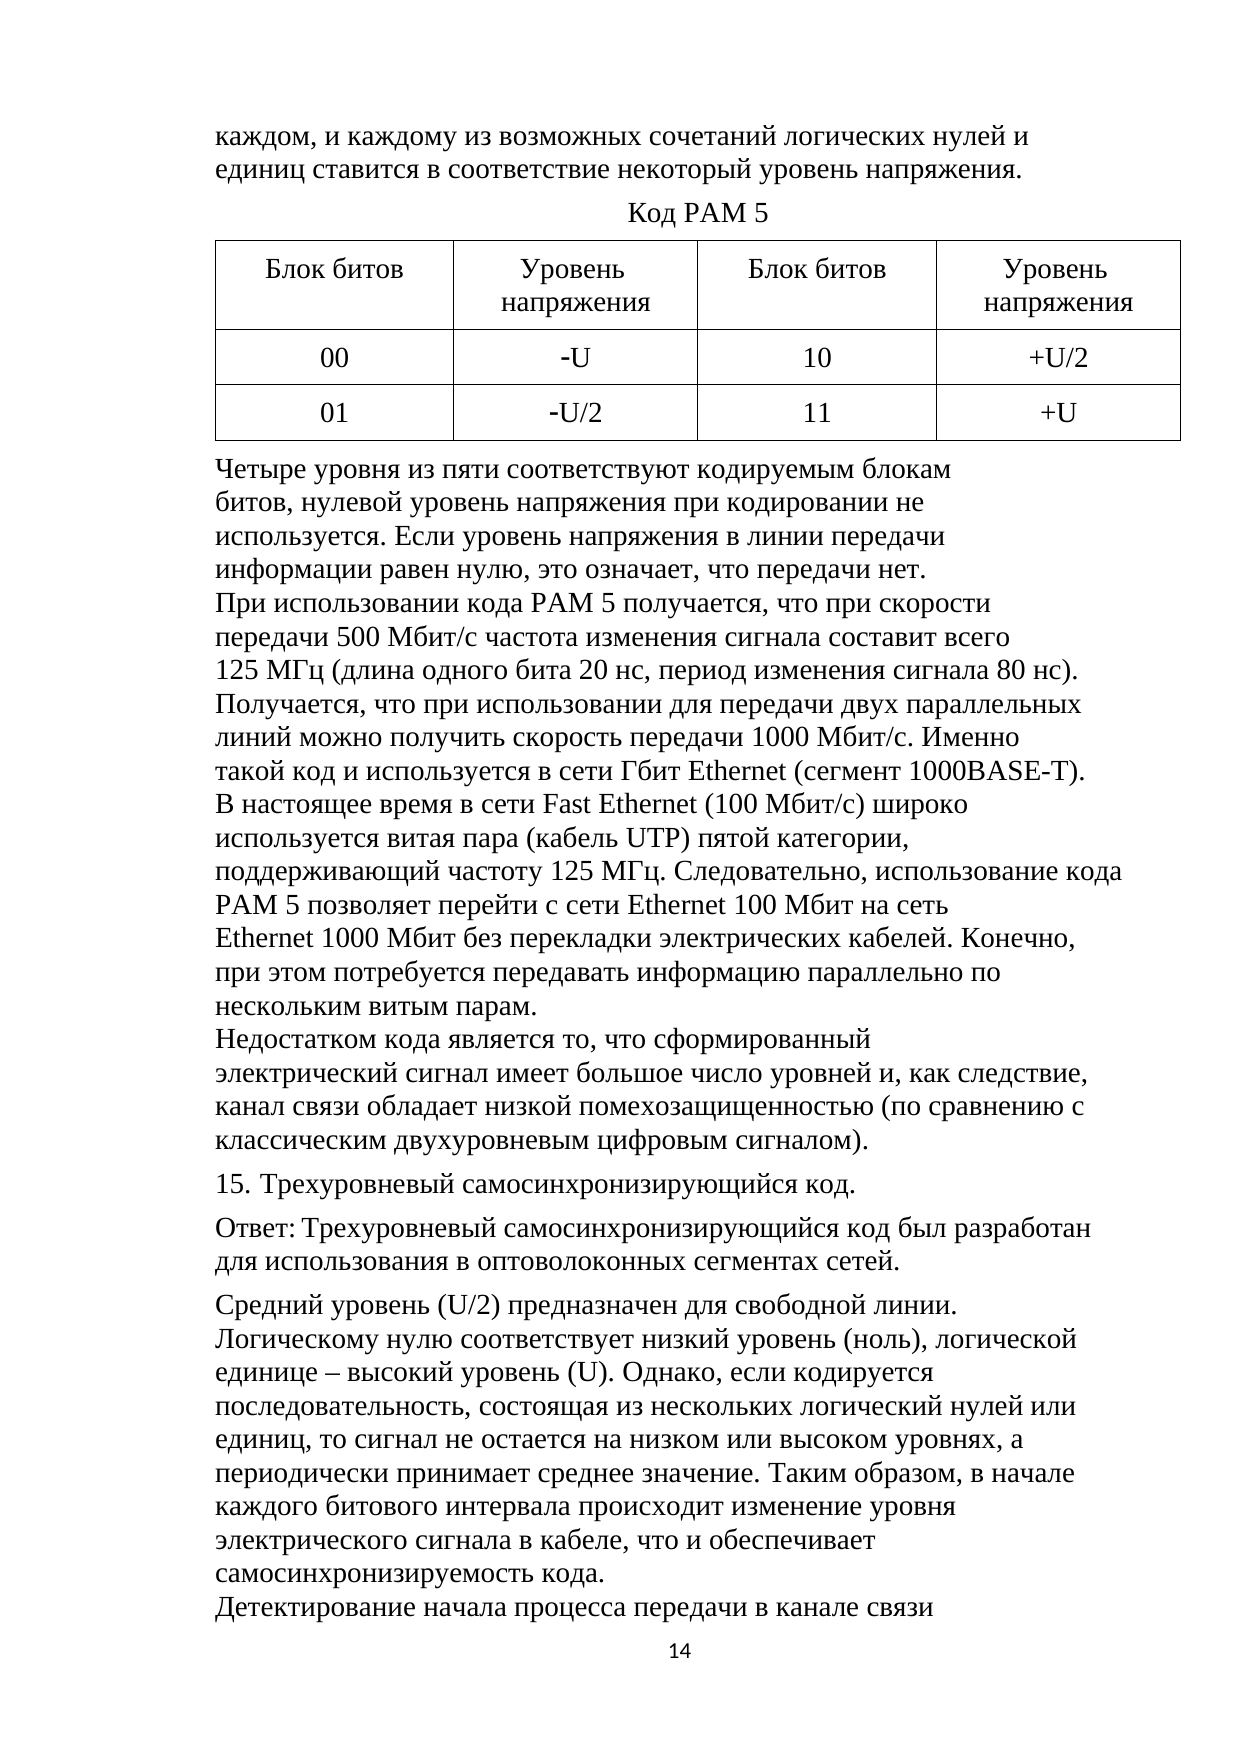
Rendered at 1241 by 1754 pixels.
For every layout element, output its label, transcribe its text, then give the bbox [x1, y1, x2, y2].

table_cell U/2 [454, 385, 697, 439]
table_cell U [454, 330, 697, 384]
table_header Уровень напряжения [937, 241, 1180, 328]
table_header Блок битов [698, 241, 936, 328]
text Четыре уровня из пяти соответствуют кодируемым блокам битов, нулевой уровень напряжения при кодировании не используется. Если уровень напряжения в линии передачи информации равен нулю, это означает, что передачи нет. При использовании кода РАМ 5 получается, что при скорости передачи 500 Мбит/с частота изменения сигнала составит всего 125 МГц (длина одного бита 20 нс, период изменения сигнала 80 нс). Получается, что при использовании для передачи двух параллельных линий можно получить скорость передачи 1000 Мбит/с. Именно такой код и используется в сети Гбит Ethernet (сегмент 1000BASE-T). В настоящее время в сети Fast Ethernet (100 Мбит/с) широко используется витая пара (кабель UTP) пятой категории, поддерживающий частоту 125 МГц. Следовательно, использование кода РАМ 5 позволяет перейти с сети Ethernet 100 Мбит на сеть Ethernet 1000 Мбит без перекладки электрических кабелей. Конечно, при этом потребуется передавать информацию параллельно по нескольким витым парам. Недостатком кода является то, что сформированный электрический сигнал имеет большое число уровней и, как следствие, канал связи обладает низкой помехозащищенностью (по сравнению с классическим двухуровневым цифровым сигналом). [215, 451, 1181, 1155]
text Код РАМ 5 [215, 196, 1181, 229]
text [215, 1287, 1181, 1623]
table_cell 00 [216, 330, 453, 384]
table_cell 10 [698, 330, 936, 384]
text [215, 118, 1181, 185]
list Трехуровневый самосинхронизирующийся код. [215, 1166, 1181, 1199]
text Ответ: Трехуровневый самосинхронизирующийся код был разработан для использования в оптоволоконных сегментах сетей. [215, 1210, 1181, 1277]
table_cell 01 [216, 385, 453, 439]
table_header Блок битов [216, 241, 453, 328]
table_header Уровень напряжения [454, 241, 697, 328]
table_cell +U [937, 385, 1180, 439]
table_cell +U/2 [937, 330, 1180, 384]
table_cell 11 [698, 385, 936, 439]
